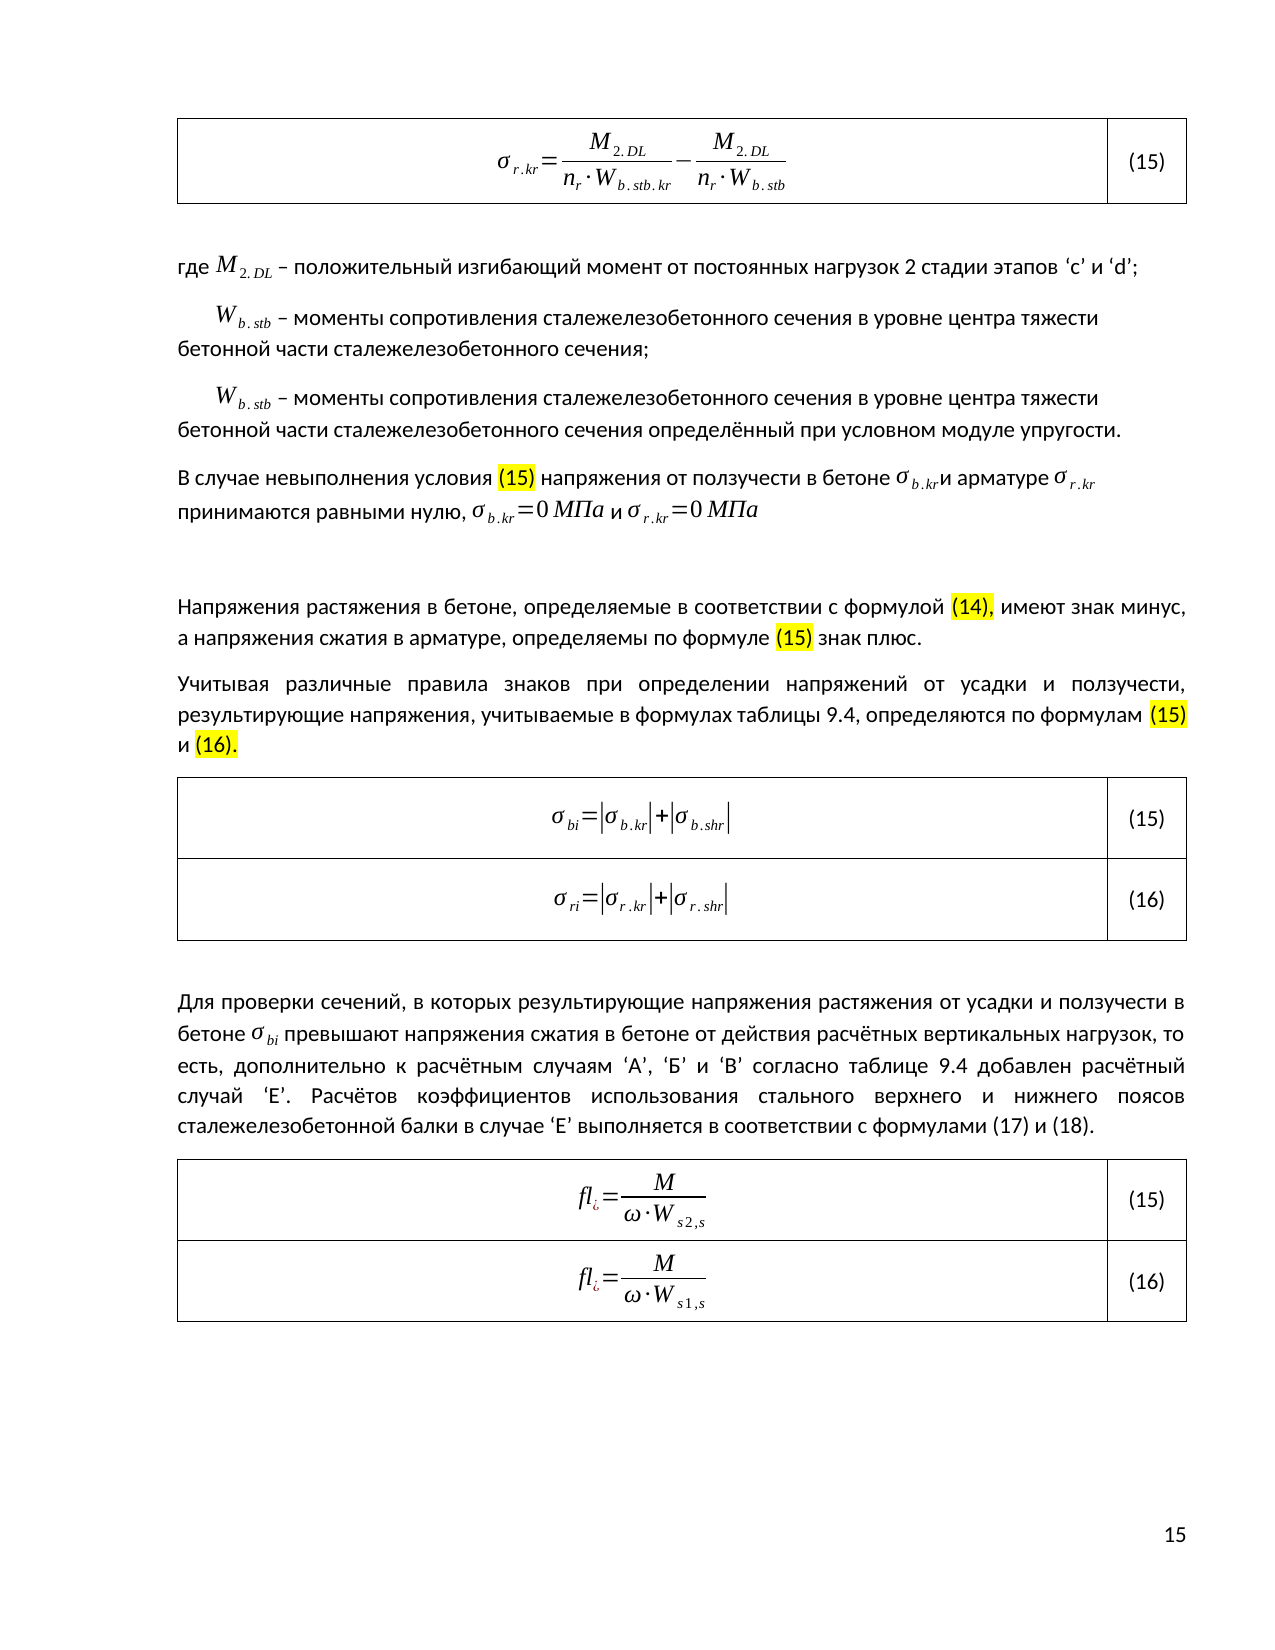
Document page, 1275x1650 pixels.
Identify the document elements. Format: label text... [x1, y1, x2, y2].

table_cell [178, 1241, 1107, 1321]
text Учитывая различные правила знаков при определении напряжений от усадки и ползучести, результирующие напряжения, учитываемые в формулах таблицы 9.4, определяются по формулам (15) и (16). [177, 669, 1186, 758]
table_cell (16) [1108, 859, 1186, 939]
table_header [178, 778, 1107, 858]
table_header [178, 119, 1107, 203]
table_header (15) [1108, 778, 1186, 858]
text Напряжения растяжения в бетоне, определяемые в соответствии с формулой (14), имеют знак минус, а напряжения сжатия в арматуре, определяемы по формуле (15) знак плюс. [177, 592, 1186, 651]
table_header (15) [1108, 119, 1186, 203]
text Для проверки сечений, в которых результирующие напряжения растяжения от усадки и ползучести в бетоне превышают напряжения сжатия в бетоне от действия расчётных вертикальных нагрузок, то есть, дополнительно к расчётным случаям ‘А’, ‘Б’ и ‘В’ согласно таблице 9.4 добавлен расчётный случай ‘Е’. Расчётов коэффициентов использования стального верхнего и нижнего поясов сталежелезобетонной балки в случае ‘Е’ выполняется в соответствии с формулами (17) и (18). [177, 987, 1186, 1139]
text – моменты сопротивления сталежелезобетонного сечения в уровне центра тяжести бетонной части сталежелезобетонного сечения определённый при условном модуле упругости. [177, 381, 1186, 443]
text – моменты сопротивления сталежелезобетонного сечения в уровне центра тяжести бетонной части сталежелезобетонного сечения; [177, 301, 1186, 362]
text В случае невыполнения условия (15) напряжения от ползучести в бетоне и арматуре принимаются равными нулю, и [177, 462, 1186, 527]
text где – положительный изгибающий момент от постоянных нагрузок 2 стадии этапов ‘c’ и ‘d’; [177, 251, 1186, 282]
table_cell [178, 859, 1107, 939]
table_cell (16) [1108, 1241, 1186, 1321]
table_header (15) [1108, 1160, 1186, 1240]
table_header [178, 1160, 1107, 1240]
